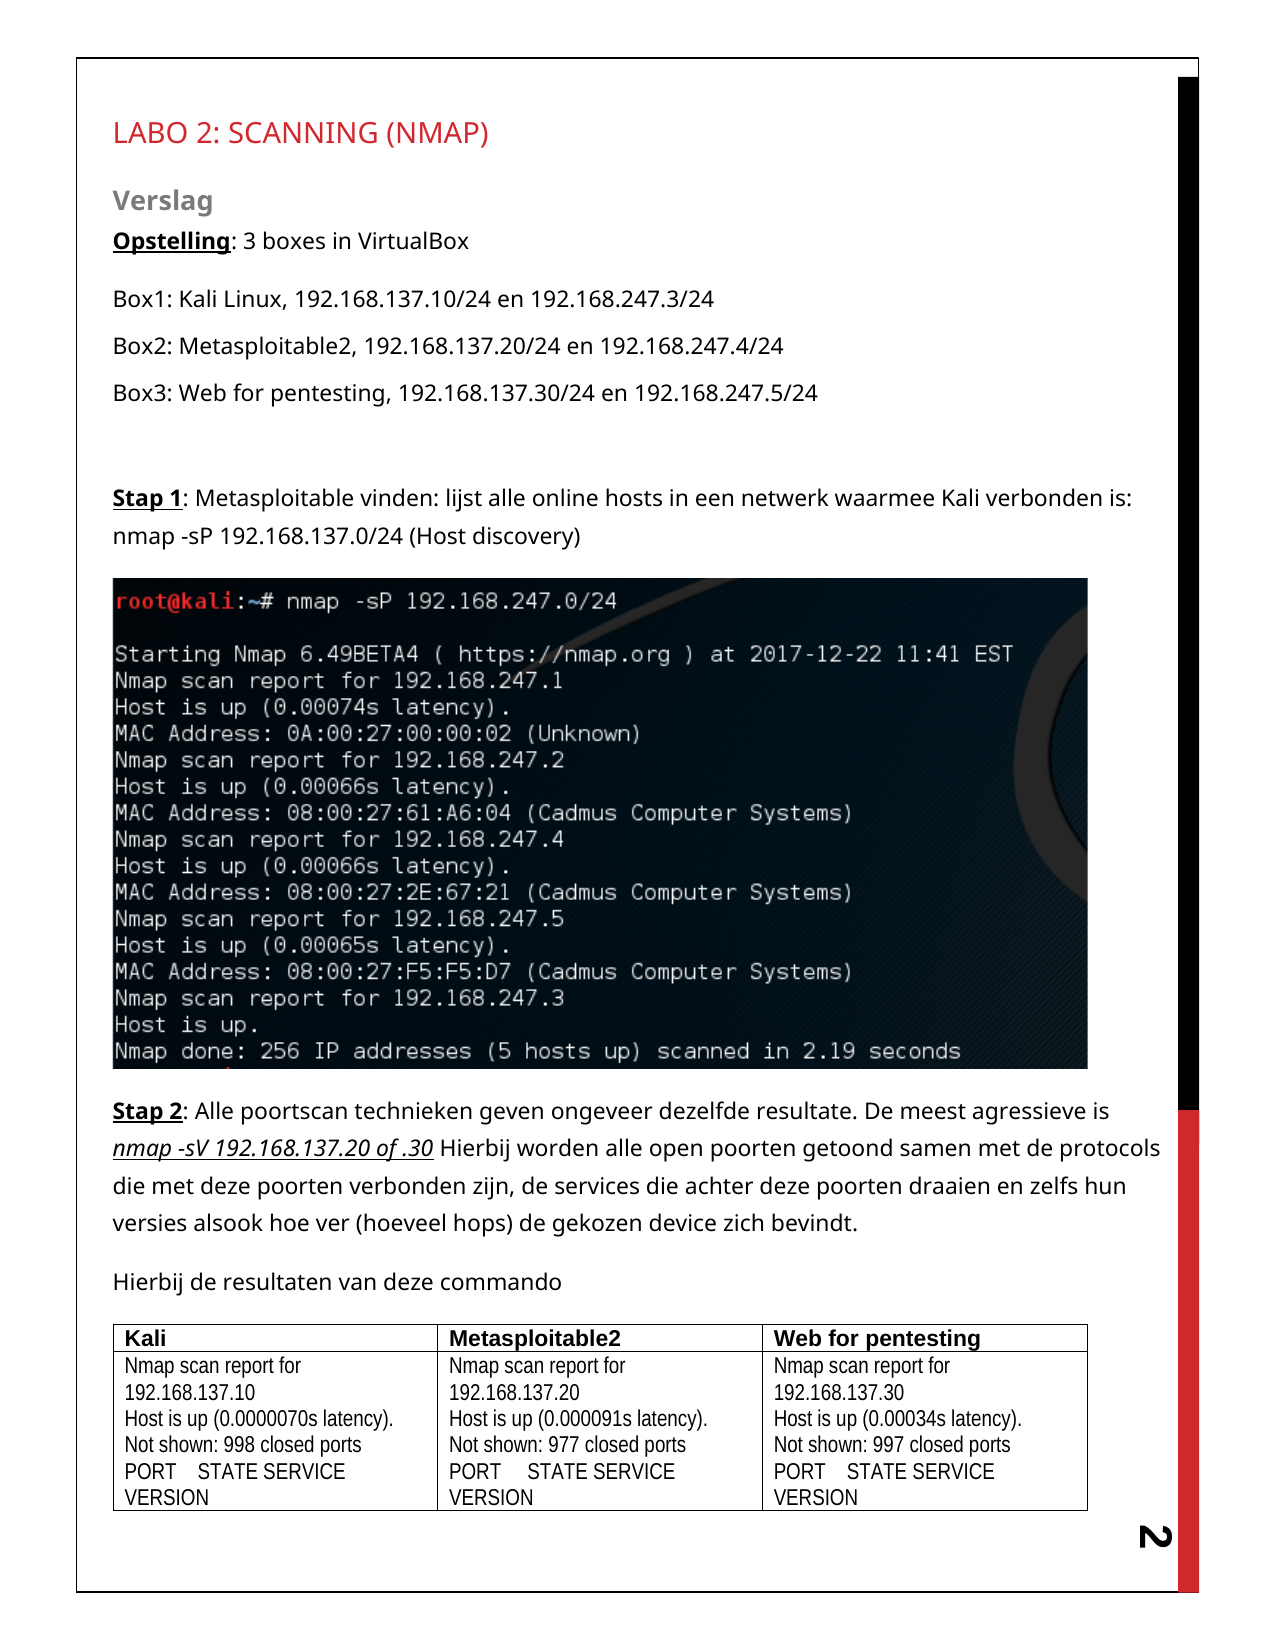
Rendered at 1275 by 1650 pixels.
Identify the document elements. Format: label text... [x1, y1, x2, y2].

text Hierbij de resultaten van deze commando [112, 1266, 1162, 1297]
text Stap 2: Alle poortscan technieken geven ongeveer dezelfde resultate. De meest agressieve is nmap -sV 192.168.137.20 of .30 Hierbij worden alle open poorten getoond samen met de protocols die met deze poorten verbonden zijn, de services die achter deze poorten draaien en zelfs hun versies alsook hoe ver (hoeveel hops) de gekozen device zich bevindt. [112, 1095, 1162, 1238]
text Box3: Web for pentesting, 192.168.137.30/24 en 192.168.247.5/24 [112, 377, 1162, 408]
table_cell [763, 1352, 1087, 1510]
picture [112, 578, 1088, 1069]
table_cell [438, 1352, 762, 1510]
text Box2: Metasploitable2, 192.168.137.20/24 en 192.168.247.4/24 [112, 330, 1162, 362]
table_header Kali [114, 1325, 437, 1351]
text Opstelling: 3 boxes in VirtualBox [112, 225, 1162, 256]
text Stap 1: Metasploitable vinden: lijst alle online hosts in een netwerk waarmee Kali verbonden is: nmap -sP 192.168.137.0/24 (Host discovery) [112, 482, 1162, 551]
subtitle Labo 2: Scanning (nmap) [112, 112, 1162, 152]
table_header Web for pentesting [763, 1325, 1087, 1351]
table_header Metasploitable2 [438, 1325, 762, 1351]
text Box1: Kali Linux, 192.168.137.10/24 en 192.168.247.3/24 [112, 283, 1162, 315]
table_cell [114, 1352, 437, 1510]
subtitle Verslag [112, 181, 1162, 218]
